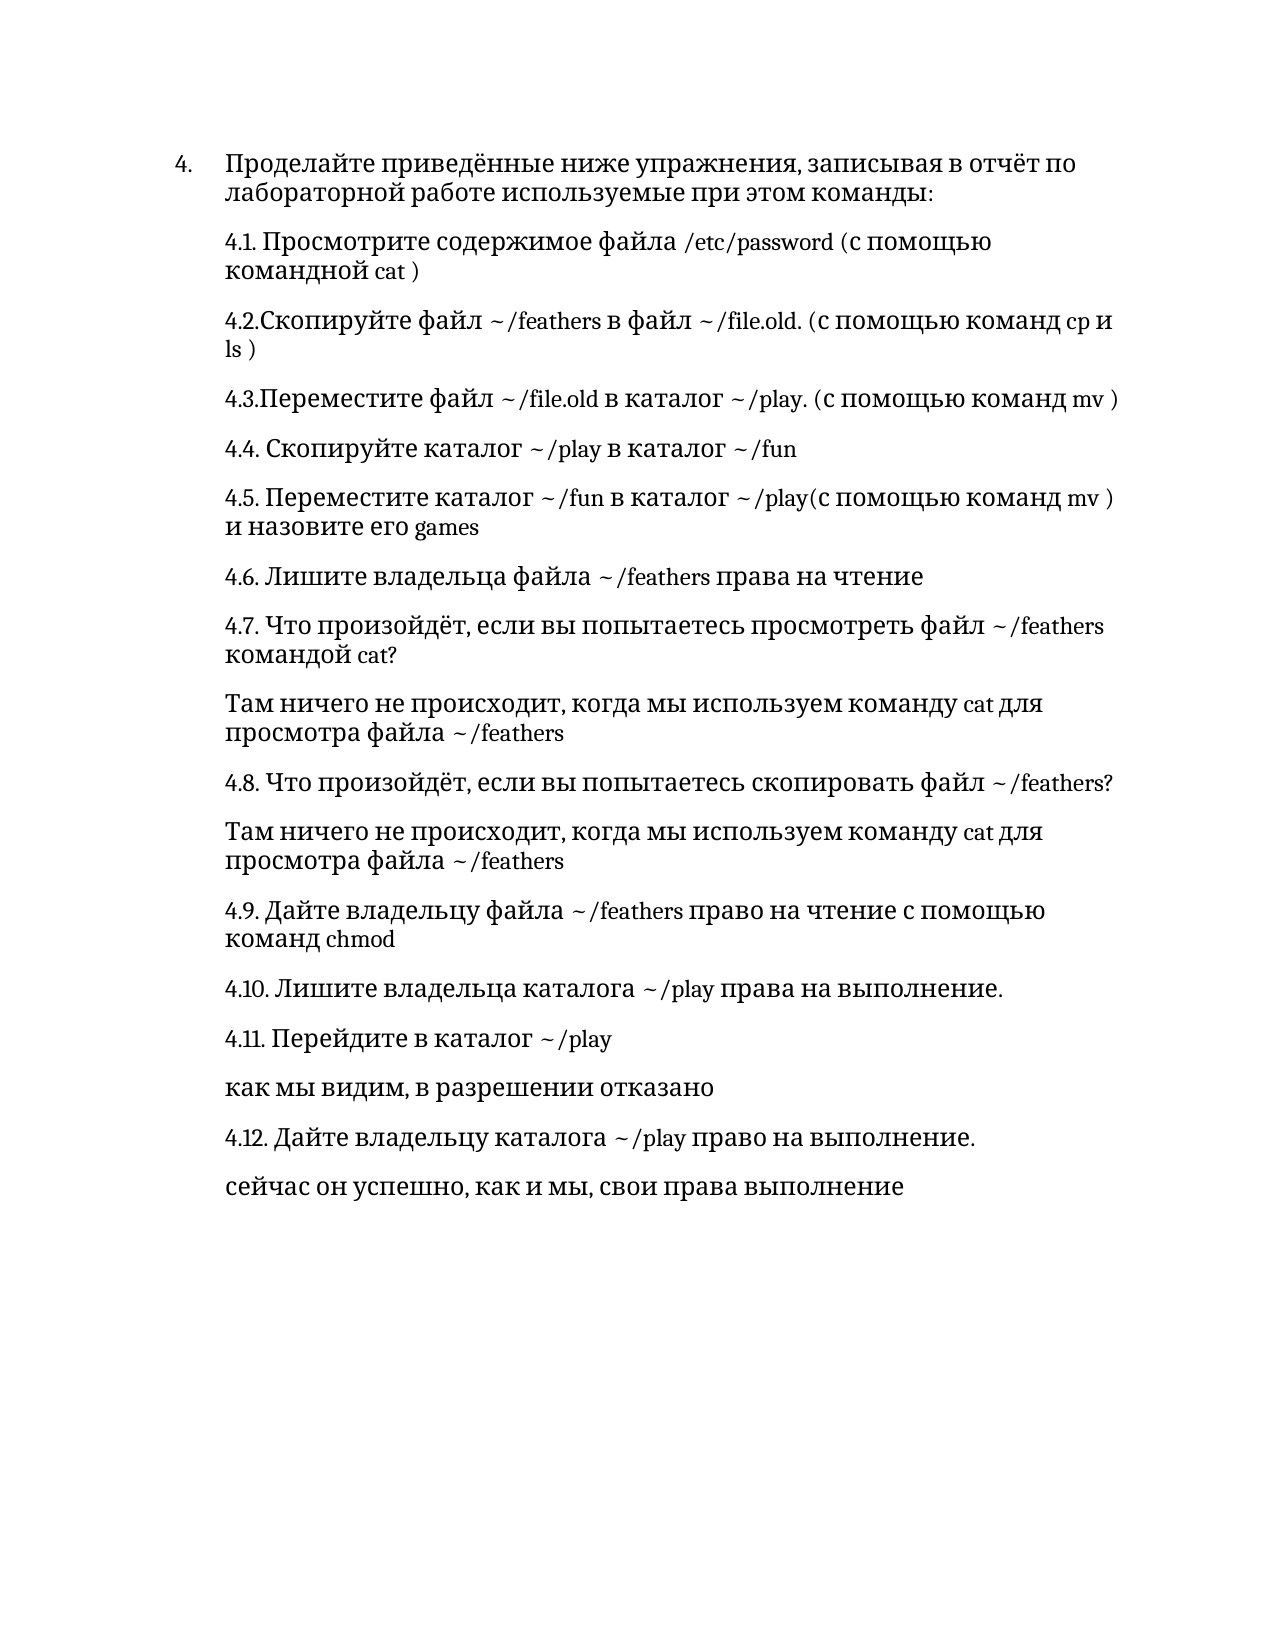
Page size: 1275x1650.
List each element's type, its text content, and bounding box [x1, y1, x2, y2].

list Проделайте приведённые ниже упражнения, записывая в отчёт по лабораторной работе используемые при этом команды: [175, 150, 1125, 207]
list 4.7. Что произойдёт, если вы попытаетесь просмотреть файл ~/feathers командой cat? [175, 612, 1125, 669]
list Там ничего не происходит, когда мы используем команду cat для просмотра файла ~/feathers [175, 818, 1125, 876]
list 4.4. Скопируйте каталог ~/play в каталог ~/fun [175, 434, 1125, 463]
list 4.8. Что произойдёт, если вы попытаетесь скопировать файл ~/feathers? [175, 769, 1125, 797]
list 4.9. Дайте владельцу файла ~/feathers право на чтение с помощью команд chmod [175, 897, 1125, 954]
list 4.3.Переместите файл ~/file.old в каталог ~/play. (с помощью команд mv ) [175, 385, 1125, 414]
list как мы видим, в разрешении отказано [175, 1074, 1125, 1103]
list 4.11. Перейдите в каталог ~/play [175, 1024, 1125, 1053]
list Там ничего не происходит, когда мы используем команду cat для просмотра файла ~/feathers [175, 690, 1125, 748]
list 4.1. Просмотрите содержимое файла /etc/password (с помощью командной cat ) [175, 228, 1125, 286]
list 4.5. Переместите каталог ~/fun в каталог ~/play(с помощью команд mv ) и назовите его games [175, 484, 1125, 542]
list сейчас он успешно, как и мы, свои права выполнение [175, 1173, 1125, 1202]
list 4.6. Лишите владельца файла ~/feathers права на чтение [175, 562, 1125, 591]
list 4.10. Лишите владельца каталога ~/play права на выполнение. [175, 975, 1125, 1004]
list 4.12. Дайте владельцу каталога ~/play право на выполнение. [175, 1124, 1125, 1152]
list 4.2.Скопируйте файл ~/feathers в файл ~/file.old. (с помощью команд cp и ls ) [175, 307, 1125, 364]
